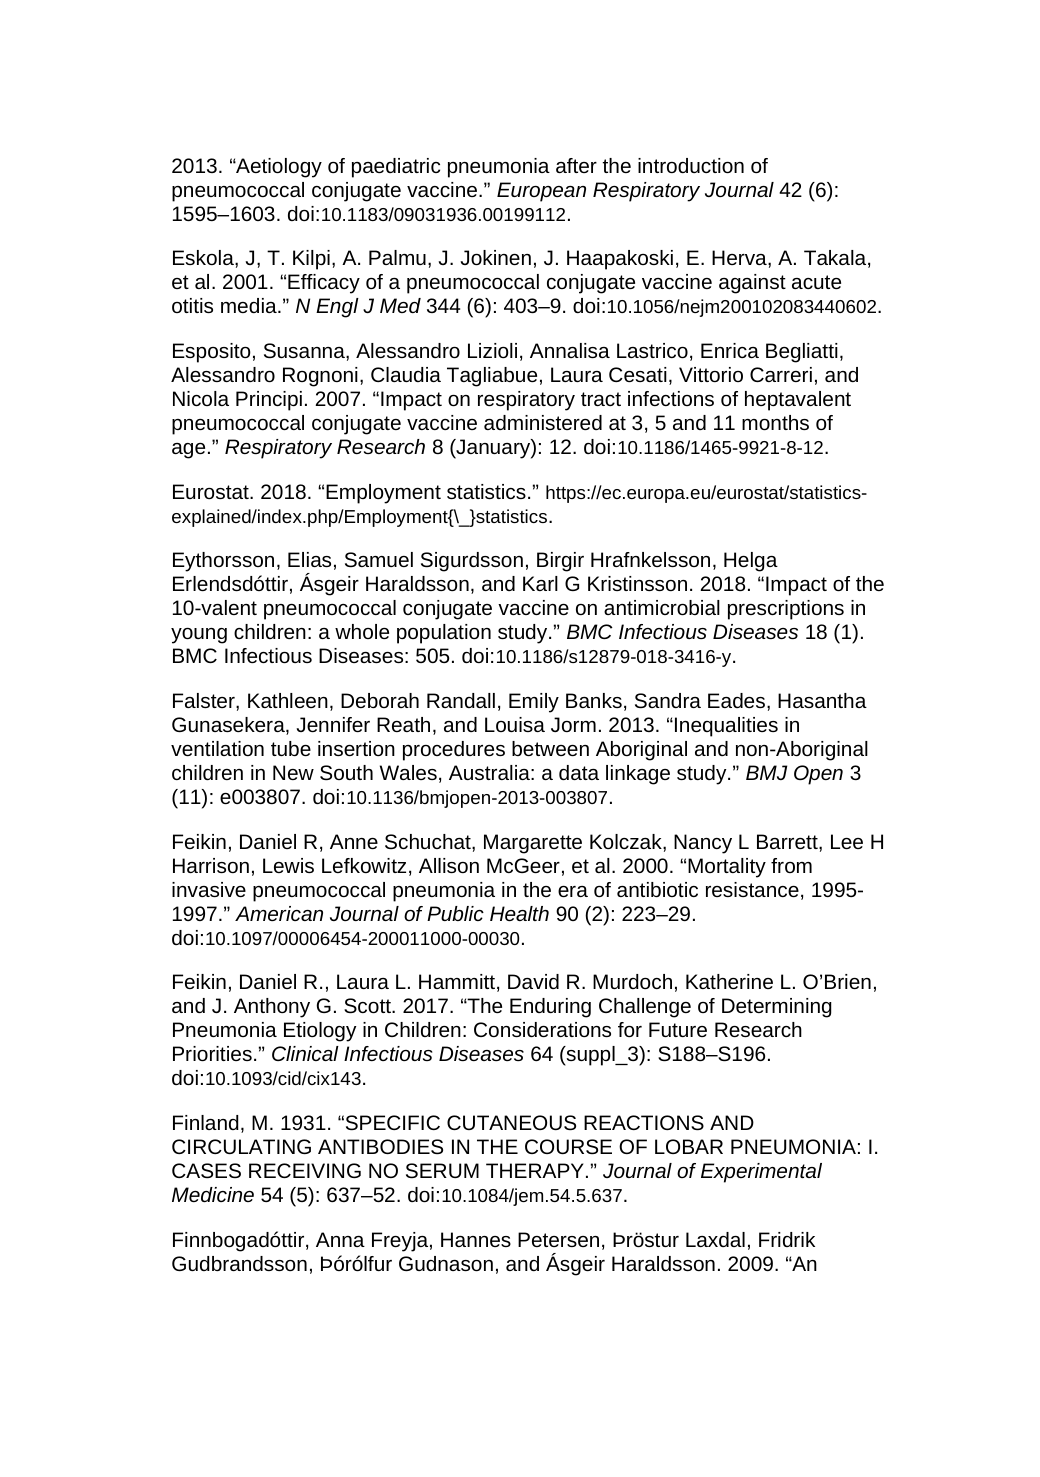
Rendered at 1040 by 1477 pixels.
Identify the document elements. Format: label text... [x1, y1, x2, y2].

text Finland, M. 1931. “SPECIFIC CUTANEOUS REACTIONS AND CIRCULATING ANTIBODIES IN THE COURSE OF LOBAR PNEUMONIA: I. CASES RECEIVING NO SERUM THERAPY.” Journal of Experimental Medicine 54 (5): 637–52. doi:10.1084/jem.54.5.637. [171, 1111, 886, 1207]
text Feikin, Daniel R, Anne Schuchat, Margarette Kolczak, Nancy L Barrett, Lee H Harrison, Lewis Lefkowitz, Allison McGeer, et al. 2000. “Mortality from invasive pneumococcal pneumonia in the era of antibiotic resistance, 1995-1997.” American Journal of Public Health 90 (2): 223–29. doi:10.1097/00006454-200011000-00030. [171, 829, 886, 949]
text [171, 153, 886, 225]
text Eskola, J, T. Kilpi, A. Palmu, J. Jokinen, J. Haapakoski, E. Herva, A. Takala, et al. 2001. “Efficacy of a pneumococcal conjugate vaccine against acute otitis media.” N Engl J Med 344 (6): 403–9. doi:10.1056/nejm200102083440602. [171, 246, 886, 318]
text Feikin, Daniel R., Laura L. Hammitt, David R. Murdoch, Katherine L. O’Brien, and J. Anthony G. Scott. 2017. “The Enduring Challenge of Determining Pneumonia Etiology in Children: Considerations for Future Research Priorities.” Clinical Infectious Diseases 64 (suppl_3): S188–S196. doi:10.1093/cid/cix143. [171, 970, 886, 1090]
text Esposito, Susanna, Alessandro Lizioli, Annalisa Lastrico, Enrica Begliatti, Alessandro Rognoni, Claudia Tagliabue, Laura Cesati, Vittorio Carreri, and Nicola Principi. 2007. “Impact on respiratory tract infections of heptavalent pneumococcal conjugate vaccine administered at 3, 5 and 11 months of age.” Respiratory Research 8 (January): 12. doi:10.1186/1465-9921-8-12. [171, 339, 886, 459]
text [171, 1227, 886, 1275]
text Eythorsson, Elias, Samuel Sigurdsson, Birgir Hrafnkelsson, Helga Erlendsdóttir, Ásgeir Haraldsson, and Karl G Kristinsson. 2018. “Impact of the 10-valent pneumococcal conjugate vaccine on antimicrobial prescriptions in young children: a whole population study.” BMC Infectious Diseases 18 (1). BMC Infectious Diseases: 505. doi:10.1186/s12879-018-3416-y. [171, 548, 886, 668]
text Eurostat. 2018. “Employment statistics.” https://ec.europa.eu/eurostat/statistics-explained/index.php/Employment{\_}statistics. [171, 479, 886, 527]
text Falster, Kathleen, Deborah Randall, Emily Banks, Sandra Eades, Hasantha Gunasekera, Jennifer Reath, and Louisa Jorm. 2013. “Inequalities in ventilation tube insertion procedures between Aboriginal and non-Aboriginal children in New South Wales, Australia: a data linkage study.” BMJ Open 3 (11): e003807. doi:10.1136/bmjopen-2013-003807. [171, 689, 886, 809]
